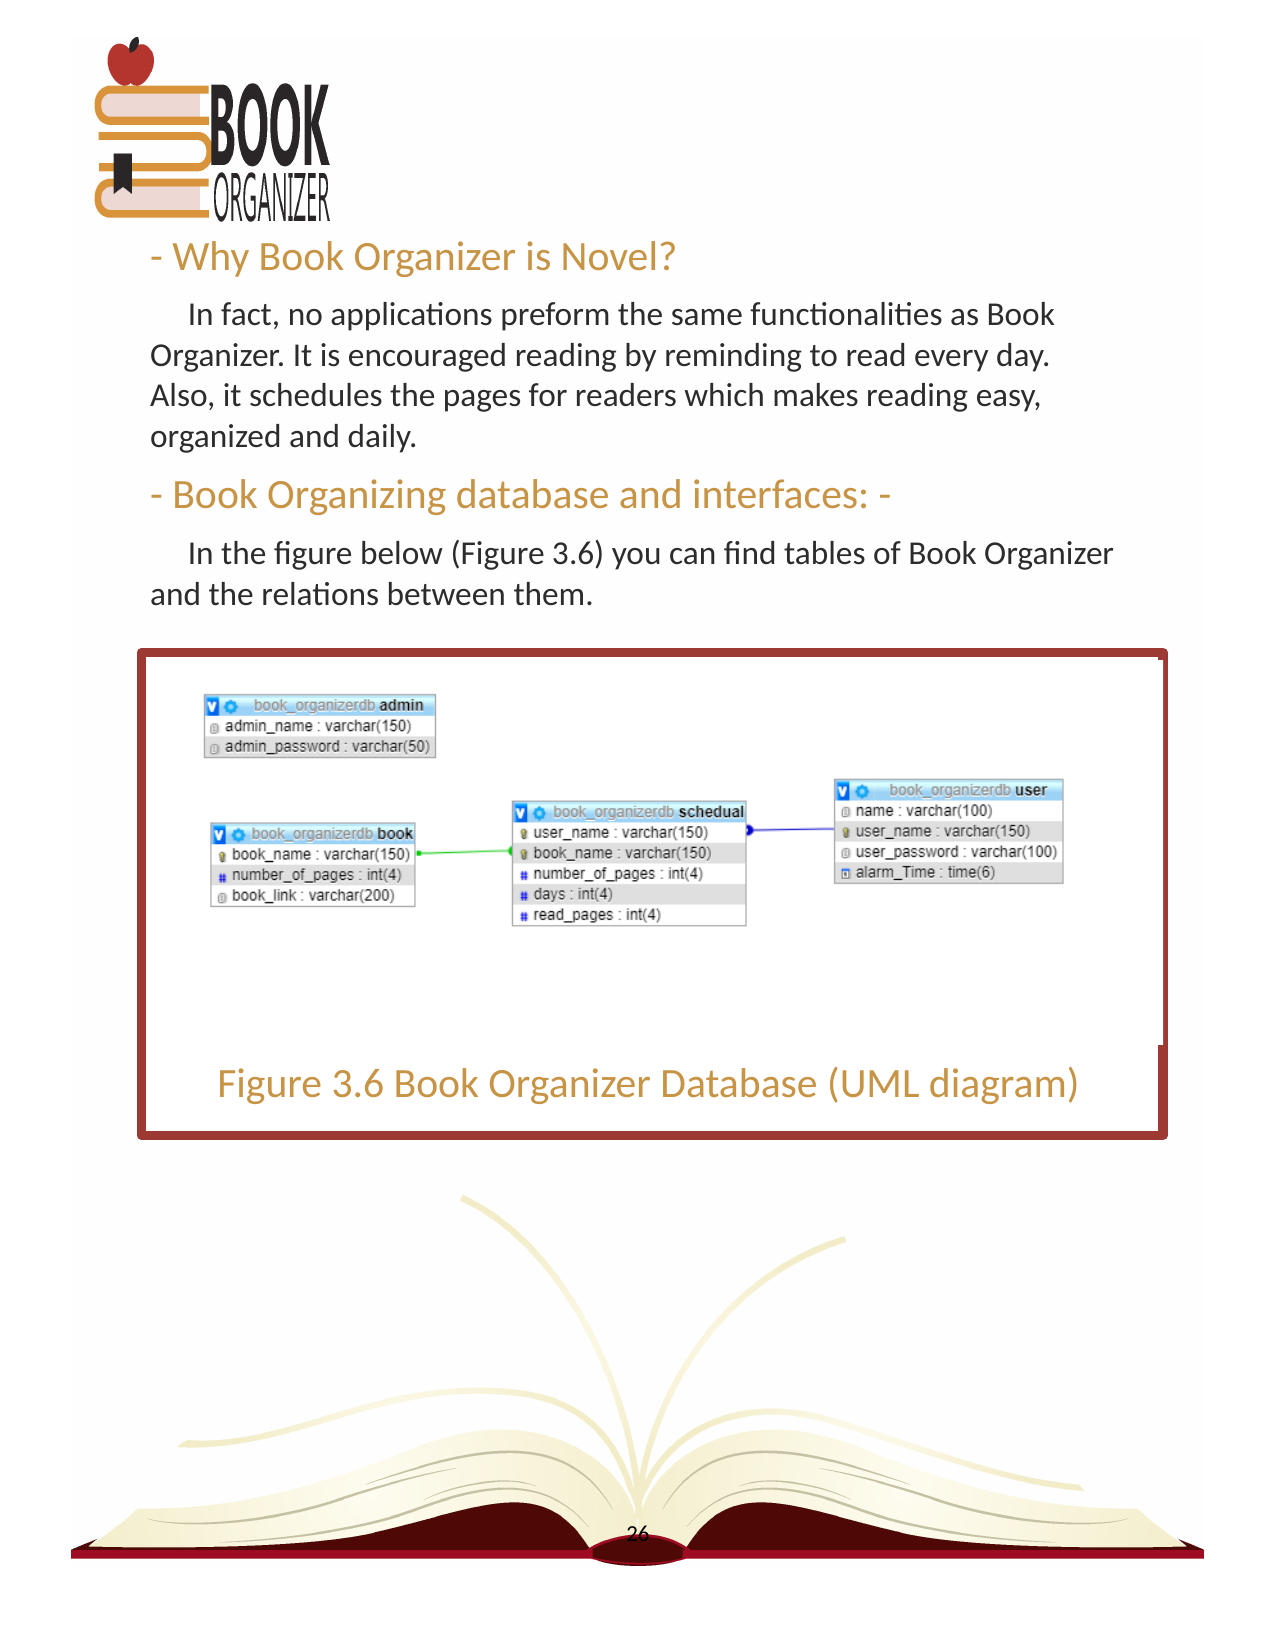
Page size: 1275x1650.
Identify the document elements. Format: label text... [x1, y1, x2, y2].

text - Why Book Organizer is Novel? [150, 230, 1117, 281]
text - Book Organizing database and interfaces: - [150, 468, 1117, 519]
text In the figure below (Figure 3.6) you can find tables of Book Organizer and the relations between them. [150, 532, 1117, 613]
text In fact, no applications preform the same functionalities as Book Organizer. It is encouraged reading by reminding to read every day. Also, it schedules the pages for readers which makes reading easy, organized and daily. [150, 293, 1117, 456]
picture [71, 37, 1204, 1566]
